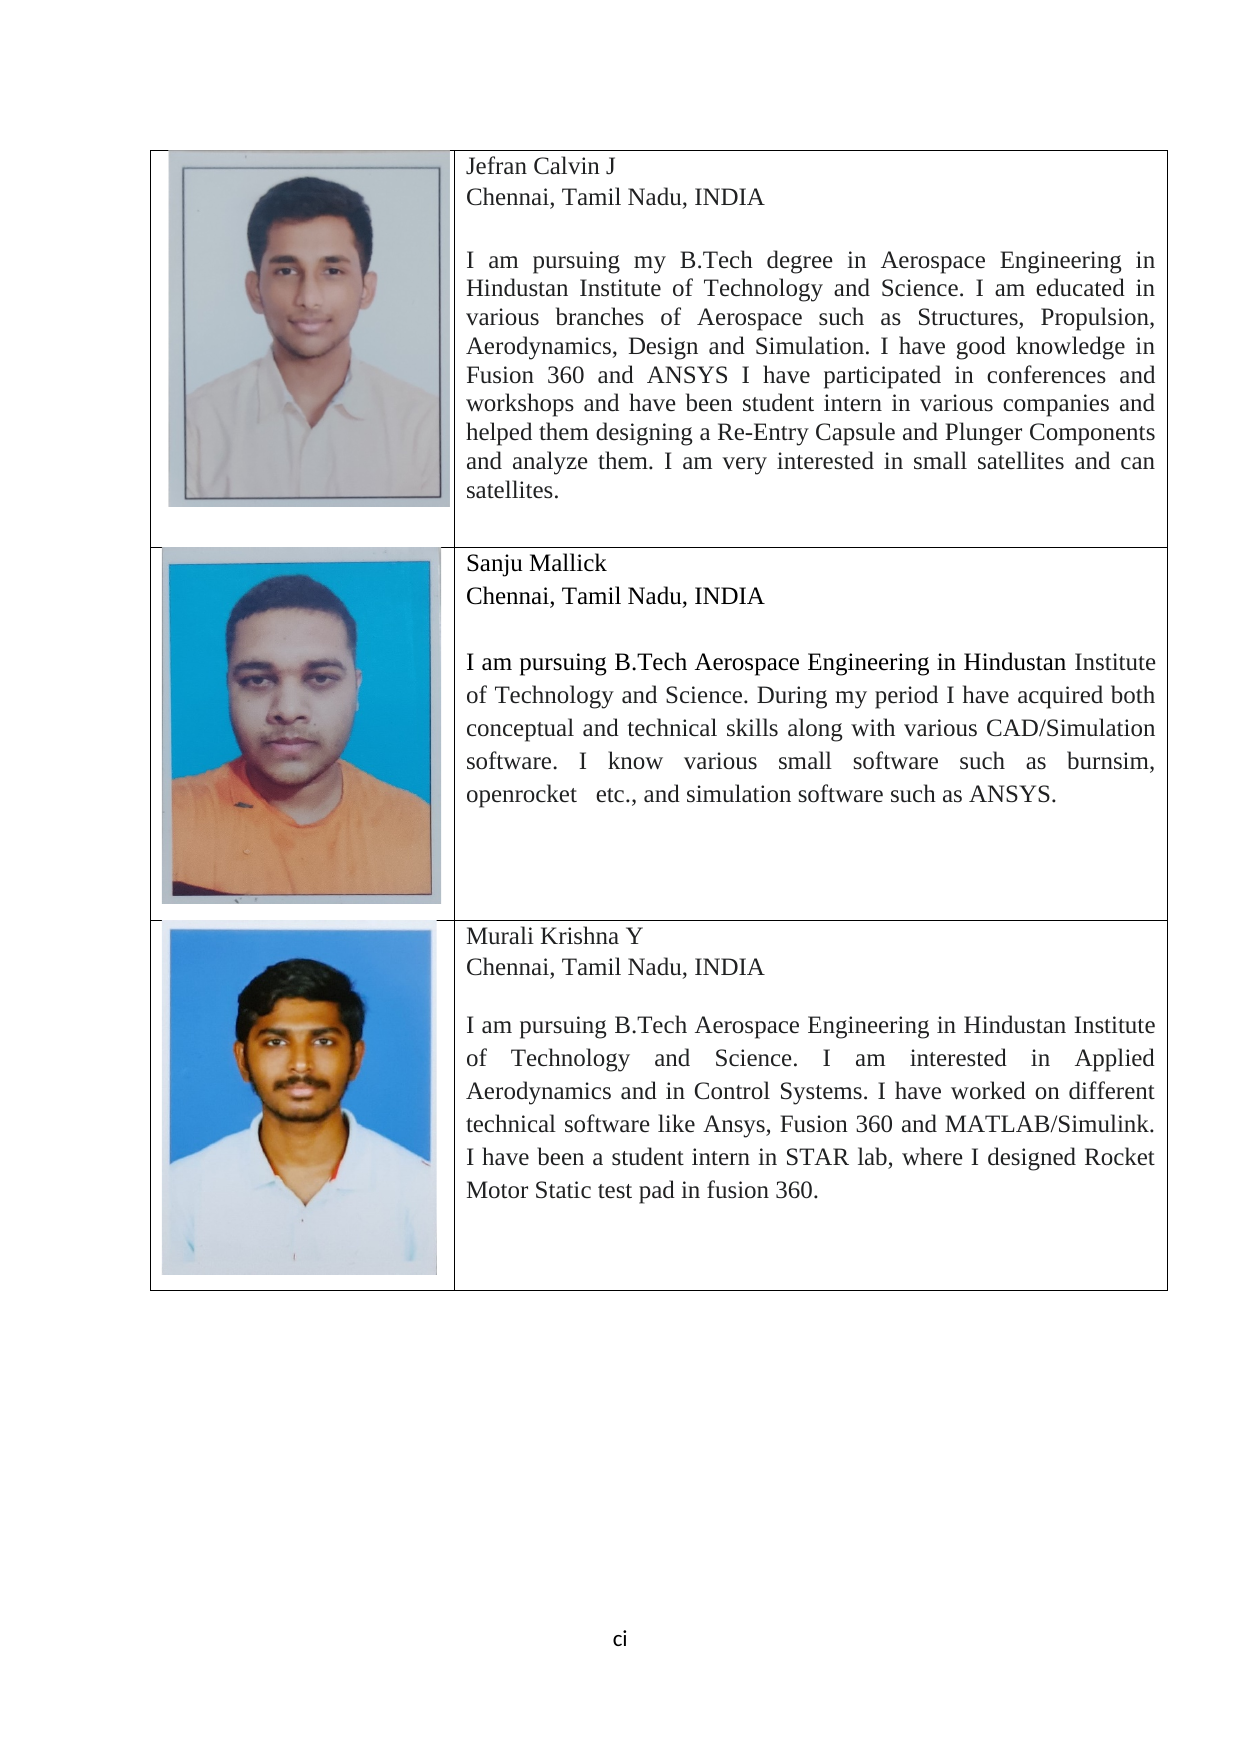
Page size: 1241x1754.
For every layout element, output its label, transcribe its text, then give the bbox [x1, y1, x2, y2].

table_cell [151, 548, 454, 920]
picture [161, 547, 442, 904]
table_cell [151, 921, 454, 1290]
picture [161, 920, 437, 1275]
table_cell Murali Krishna Y Chennai, Tamil Nadu, INDIA I am pursuing B.Tech Aerospace Engineering in Hindustan Institute of Technology and Science. I am interested in Applied Aerodynamics and in Control Systems. I have worked on different technical software like Ansys, Fusion 360 and MATLAB/Simulink. I have been a student intern in STAR lab, where I designed Rocket Motor Static test pad in fusion 360. [455, 921, 1167, 1290]
picture [169, 151, 450, 507]
table_header Jefran Calvin J Chennai, Tamil Nadu, INDIA I am pursuing my B.Tech degree in Aerospace Engineering in Hindustan Institute of Technology and Science. I am educated in various branches of Aerospace such as Structures, Propulsion, Aerodynamics, Design and Simulation. I have good knowledge in Fusion 360 and ANSYS I have participated in conferences and workshops and have been student intern in various companies and helped them designing a Re-Entry Capsule and Plunger Components and analyze them. I am very interested in small satellites and can satellites. [455, 151, 1167, 547]
table_header [151, 151, 454, 547]
table_cell Sanju Mallick Chennai, Tamil Nadu, INDIA I am pursuing B.Tech Aerospace Engineering in Hindustan Institute of Technology and Science. During my period I have acquired both conceptual and technical skills along with various CAD/Simulation software. I know various small software such as burnsim, openrocket etc., and simulation software such as ANSYS. [455, 548, 1167, 920]
